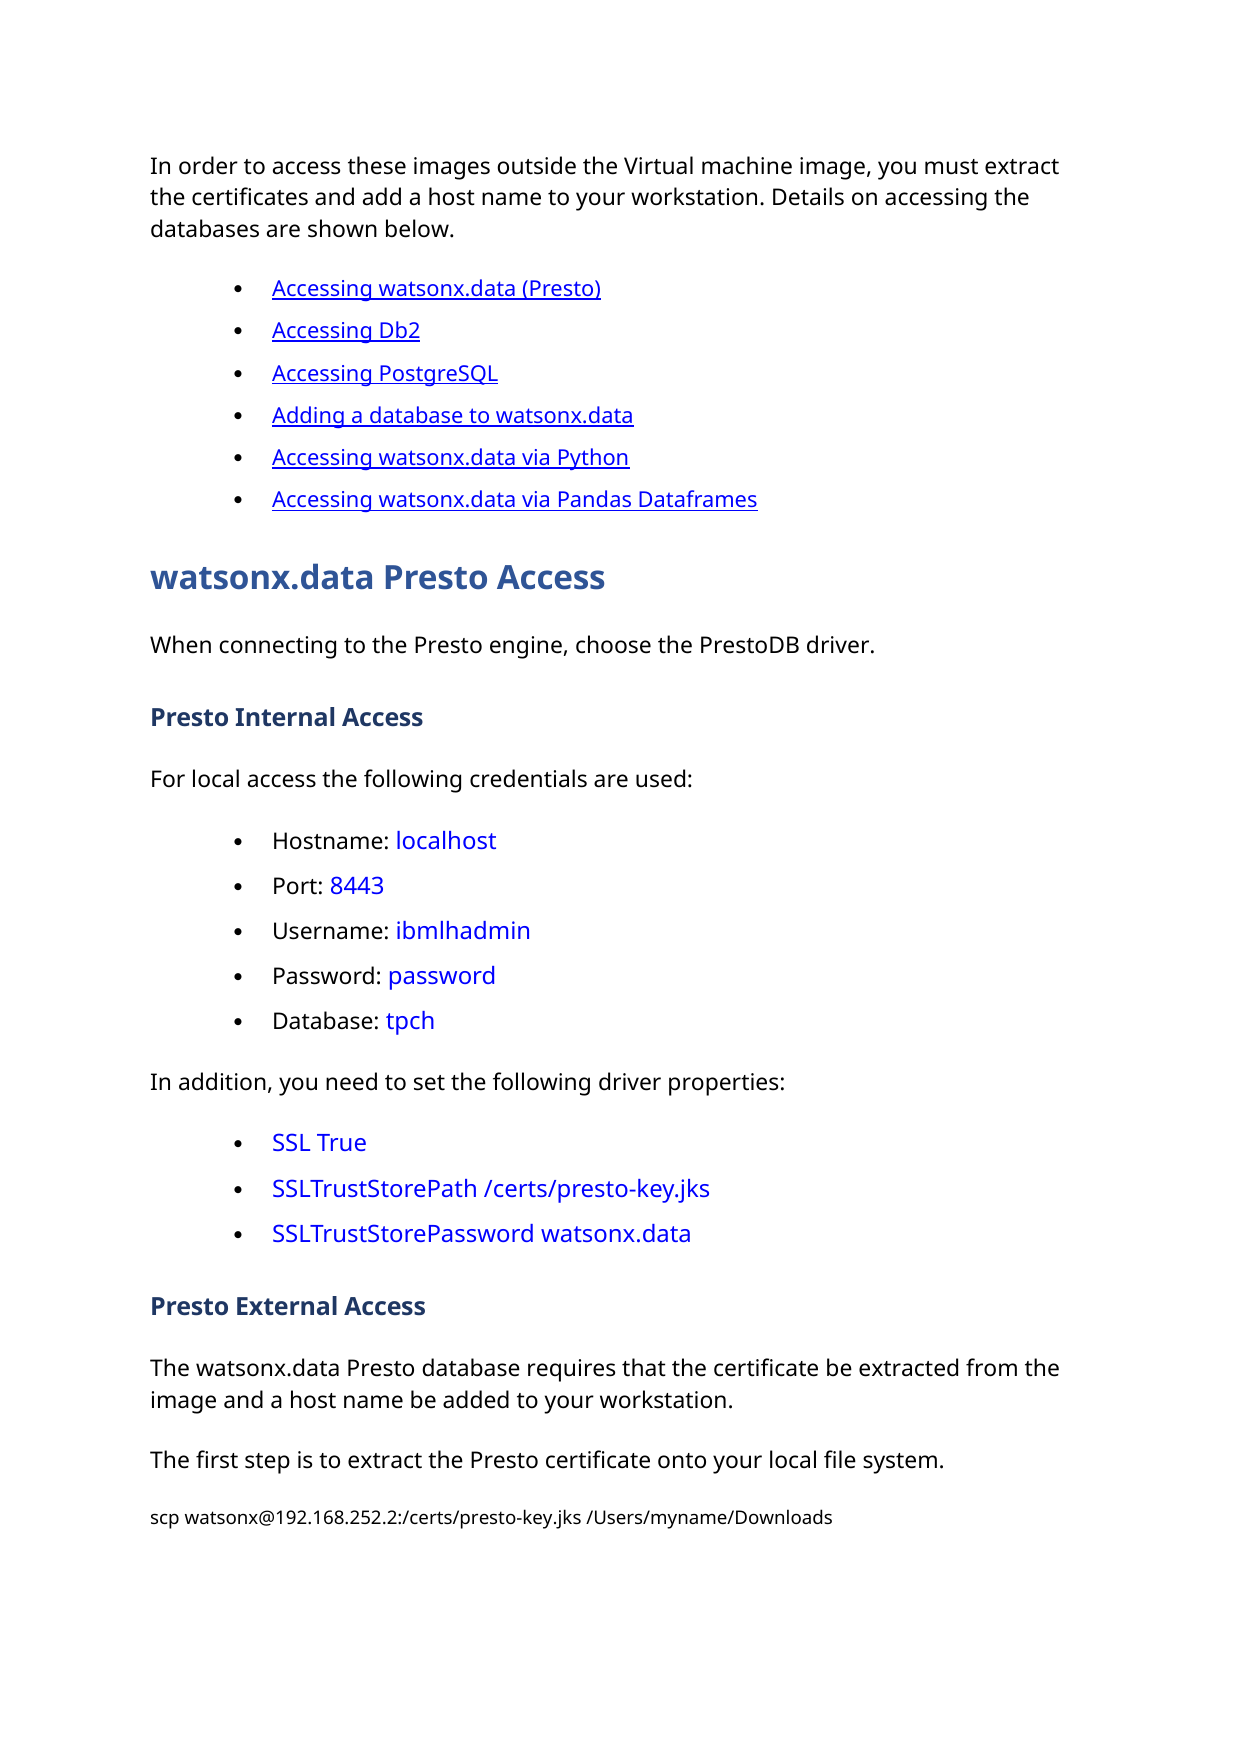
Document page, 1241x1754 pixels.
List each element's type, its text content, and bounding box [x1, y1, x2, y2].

text For local access the following credentials are used: [150, 763, 1090, 794]
list Port: 8443 [234, 869, 1090, 901]
list SSLTrustStorePassword watsonx.data [234, 1216, 1090, 1249]
subtitle Presto External Access [150, 1289, 1090, 1323]
text The watsonx.data Presto database requires that the certificate be extracted from the image and a host name be added to your workstation. [150, 1352, 1090, 1415]
list Accessing watsonx.data via Pandas Dataframes [234, 484, 1090, 514]
list Accessing watsonx.data via Python [234, 442, 1090, 472]
list SSL True [234, 1126, 1090, 1159]
list Accessing Db2 [234, 315, 1090, 345]
text In order to access these images outside the Virtual machine image, you must extract the certificates and add a host name to your workstation. Details on accessing the databases are shown below. [150, 150, 1090, 244]
list Database: tpch [234, 1004, 1090, 1037]
text When connecting to the Presto engine, choose the PrestoDB driver. [150, 629, 1090, 660]
text In addition, you need to set the following driver properties: [150, 1066, 1090, 1097]
list SSLTrustStorePath /certs/presto-key.jks [234, 1171, 1090, 1204]
list Username: ibmlhadmin [234, 914, 1090, 946]
list Password: password [234, 959, 1090, 992]
text The first step is to extract the Presto certificate onto your local file system. [150, 1444, 1090, 1475]
subtitle Presto Internal Access [150, 700, 1090, 734]
list Accessing watsonx.data (Presto) [234, 273, 1090, 303]
text scp watsonx@192.168.252.2:/certs/presto-key.jks /Users/myname/Downloads [150, 1504, 1090, 1530]
list Hostname: localhost [234, 824, 1090, 856]
list Adding a database to watsonx.data [234, 400, 1090, 429]
list Accessing PostgreSQL [234, 357, 1090, 387]
subtitle watsonx.data Presto Access [150, 554, 1090, 599]
